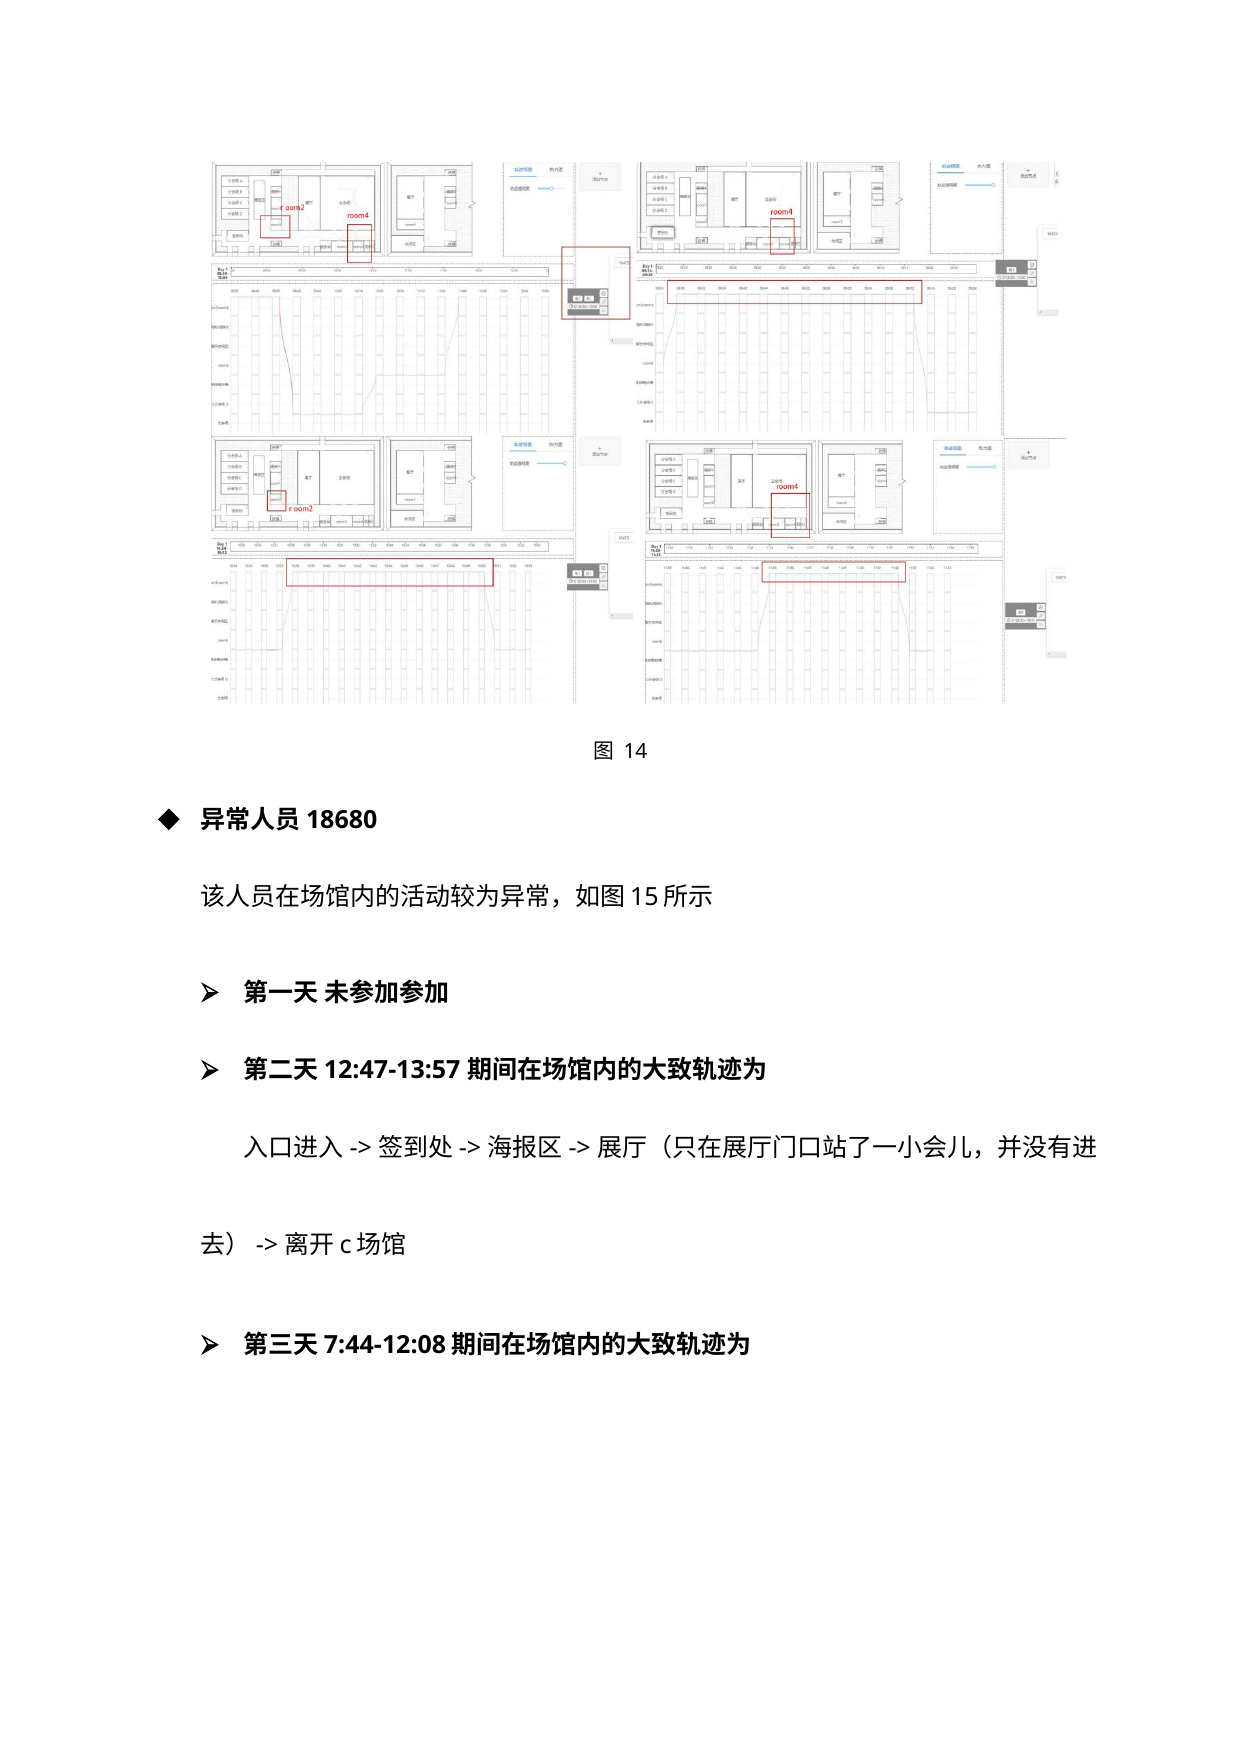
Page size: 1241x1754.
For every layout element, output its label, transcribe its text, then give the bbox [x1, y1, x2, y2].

text 该人员在场馆内的活动较为异常，如图15所示 [156, 862, 1128, 927]
list 第二天12:47-13:57 期间在场馆内的大致轨迹为 [200, 1036, 1128, 1101]
text 入口进入 -> 签到处 -> 海报区 -> 展厅（只在展厅门口站了一小会儿，并没有进去） -> 离开c场馆 [200, 1113, 1128, 1276]
text 图 14 [112, 733, 1128, 766]
list 第三天7:44-12:08期间在场馆内的大致轨迹为 [200, 1310, 1128, 1375]
picture [211, 162, 1073, 704]
list 第一天 未参加参加 [200, 958, 1128, 1023]
list 异常人员 18680 [156, 785, 1128, 850]
